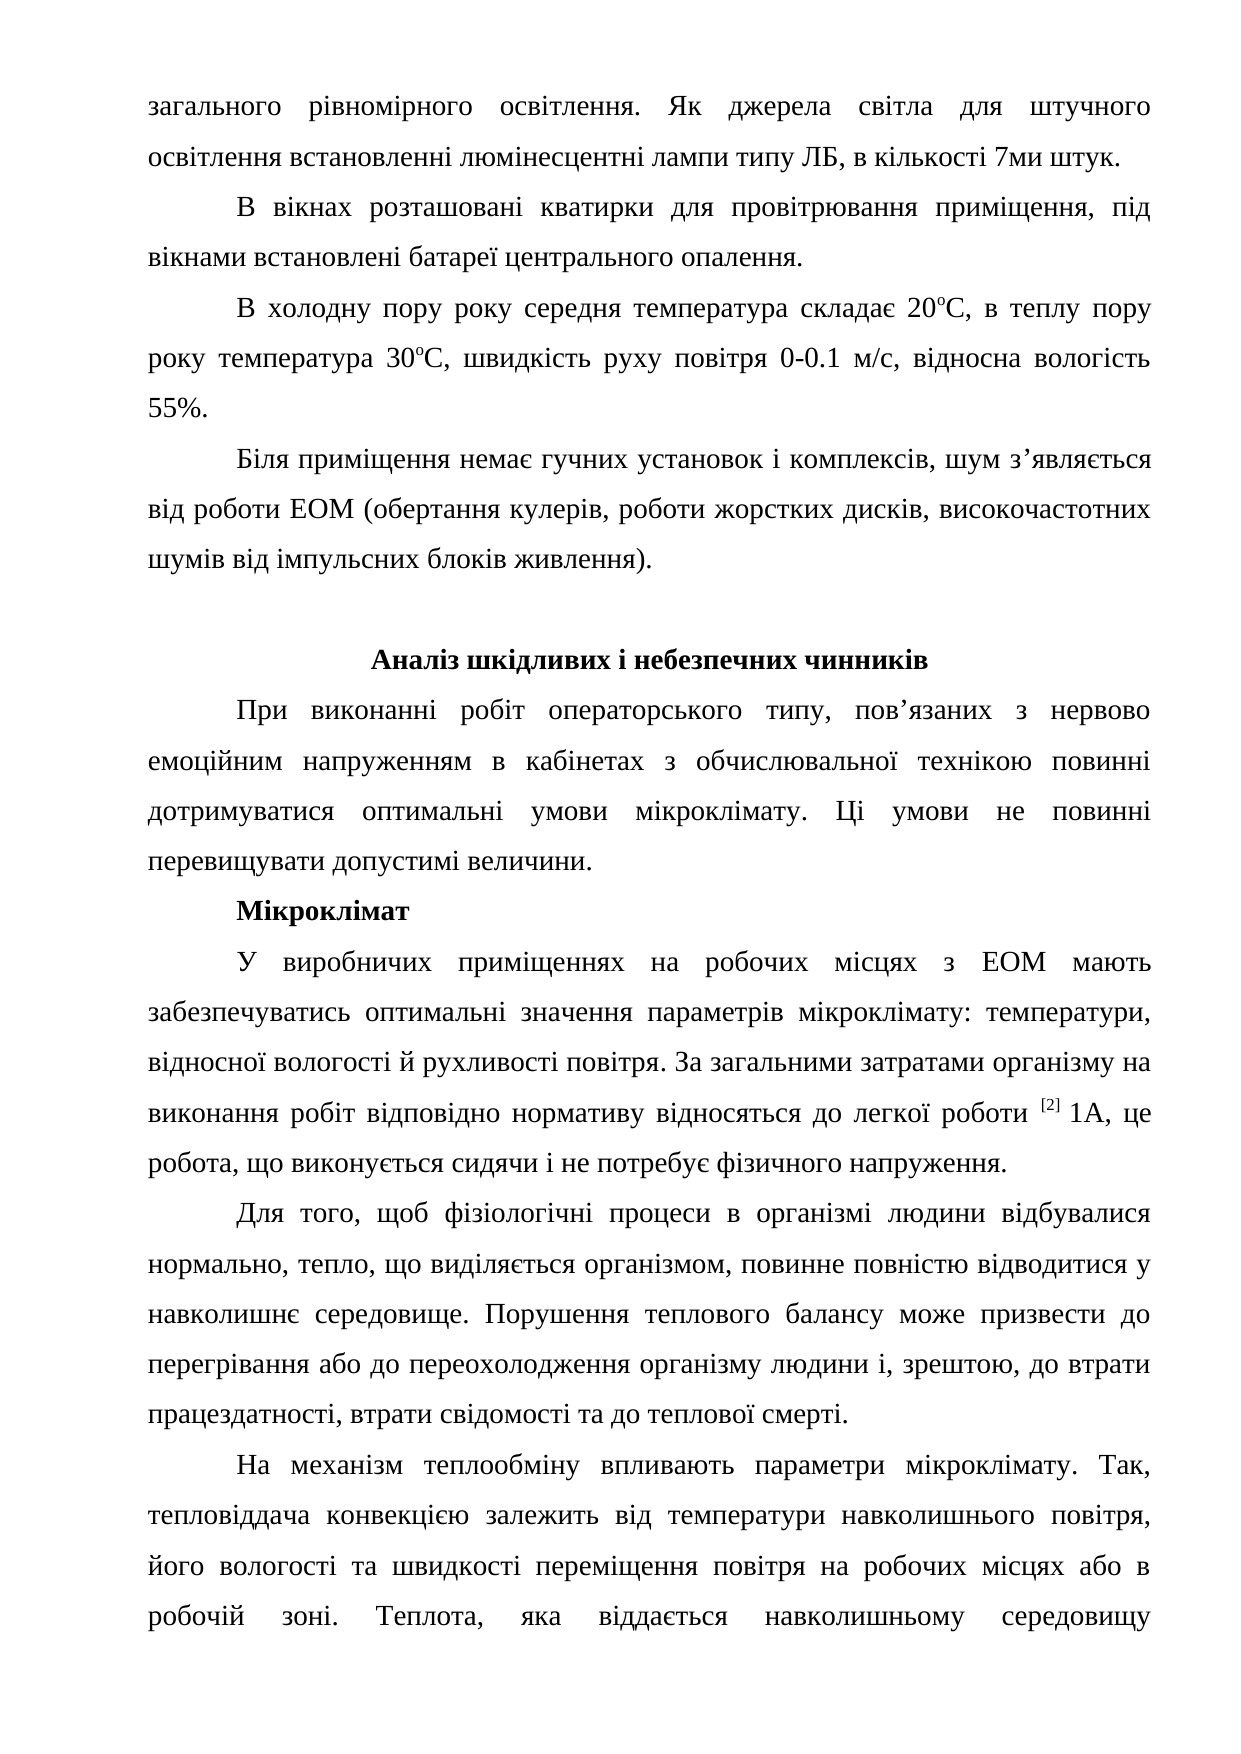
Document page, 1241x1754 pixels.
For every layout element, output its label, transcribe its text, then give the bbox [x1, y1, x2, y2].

text Для того, щоб фізіологічні процеси в організмі людини відбувалися нормально, тепло, що виділяється організмом, повинне повністю відводитися у навколишнє середовище. Порушення теплового балансу може призвести до перегрівання або до переохолодження організму людини і, зрештою, до втрати працездатності, втрати свідомості та до теплової смерті. [148, 1195, 1152, 1430]
text В вікнах розташовані кватирки для провітрювання приміщення, під вікнами встановлені батареї центрального опалення. [148, 189, 1152, 273]
text При виконанні робіт операторського типу, пов’язаних з нервово емоційним напруженням в кабінетах з обчислювальної технікою повинні дотримуватися оптимальні умови мікроклімату. Ці умови не повинні перевищувати допустимі величини. [148, 692, 1152, 877]
text Біля приміщення немає гучних установок і комплексів, шум з’являється від роботи ЕОМ (обертання кулерів, роботи жорстких дисків, високочастотних шумів від імпульсних блоків живлення). [148, 441, 1152, 575]
text Аналіз шкідливих і небезпечних чинників [148, 642, 1152, 676]
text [148, 1447, 1152, 1631]
text Мікроклімат [148, 893, 1152, 927]
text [148, 88, 1152, 172]
text У виробничих приміщеннях на робочих місцях з ЕОМ мають забезпечуватись оптимальні значення параметрів мікроклімату: температури, відносної вологості й рухливості повітря. За загальними затратами організму на виконання робіт відповідно нормативу відносяться до легкої роботи [2] 1А, це робота, що виконується сидячи і не потребує фізичного напруження. [148, 944, 1152, 1179]
text В холодну пору року середня температура складає 20оС, в теплу пору року температура 30оС, швидкість руху повітря 0-0.1 м/с, відносна вологість 55%. [148, 290, 1152, 424]
